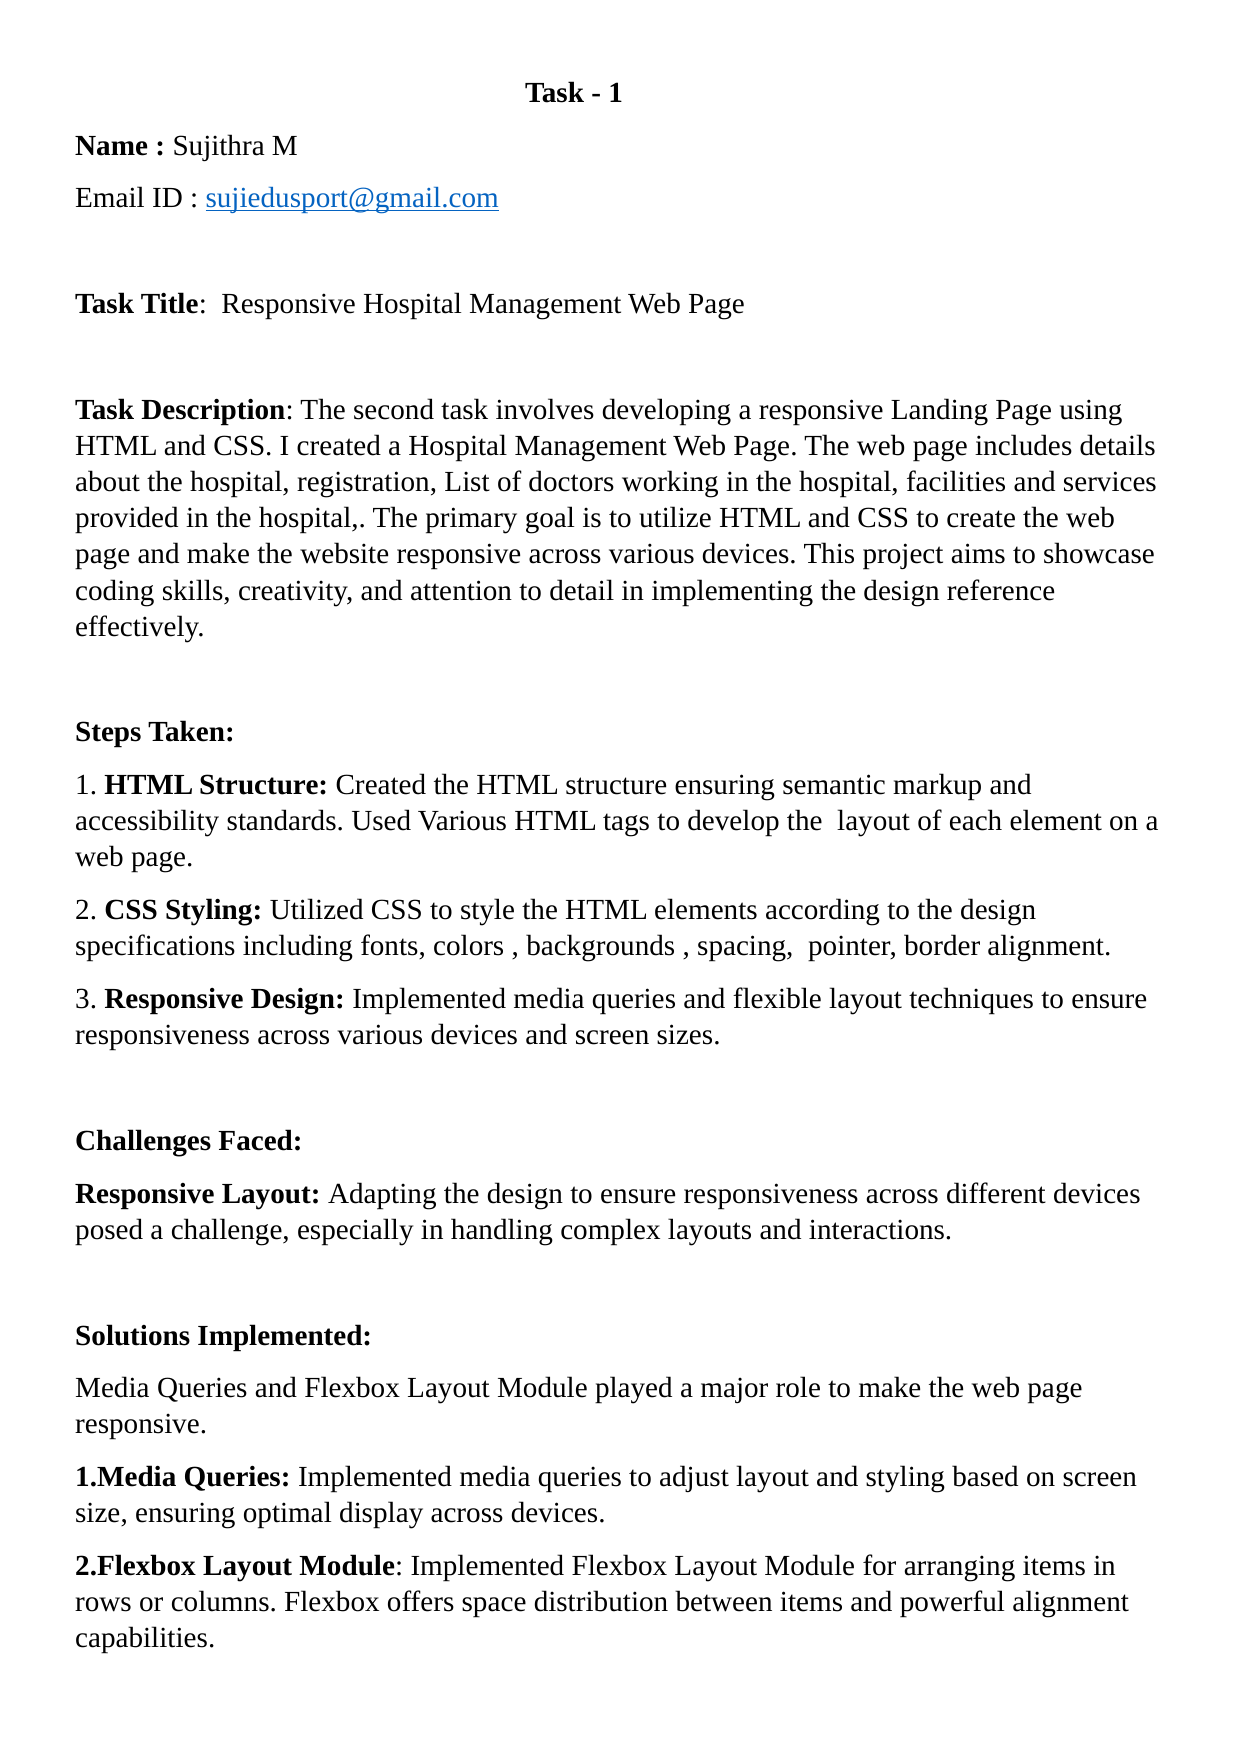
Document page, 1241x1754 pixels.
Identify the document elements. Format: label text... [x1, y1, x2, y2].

text Task Description: The second task involves developing a responsive Landing Page using HTML and CSS. I created a Hospital Management Web Page. The web page includes details about the hospital, registration, List of doctors working in the hospital, facilities and services provided in the hospital,. The primary goal is to utilize HTML and CSS to create the web page and make the website responsive across various devices. This project aims to showcase coding skills, creativity, and attention to detail in implementing the design reference effectively. [75, 392, 1165, 642]
text 1.Media Queries: Implemented media queries to adjust layout and styling based on screen size, ensuring optimal display across devices. [75, 1459, 1165, 1529]
text Responsive Layout: Adapting the design to ensure responsiveness across different devices posed a challenge, especially in handling complex layouts and interactions. [75, 1176, 1165, 1246]
text Challenges Faced: [75, 1123, 1165, 1157]
text Steps Taken: [75, 714, 1165, 748]
text Task Title: Responsive Hospital Management Web Page [75, 286, 1165, 320]
text Email ID : sujiedusport@gmail.com [75, 181, 1165, 214]
text Task - 1 [75, 75, 1165, 108]
text 3. Responsive Design: Implemented media queries and flexible layout techniques to ensure responsiveness across various devices and screen sizes. [75, 981, 1165, 1051]
text Solutions Implemented: [75, 1318, 1165, 1351]
text 2.Flexbox Layout Module: Implemented Flexbox Layout Module for arranging items in rows or columns. Flexbox offers space distribution between items and powerful alignment capabilities. [75, 1548, 1165, 1654]
text Name : Sujithra M [75, 128, 1165, 161]
text 2. CSS Styling: Utilized CSS to style the HTML elements according to the design specifications including fonts, colors , backgrounds , spacing, pointer, border alignment. [75, 892, 1165, 962]
text 1. HTML Structure: Created the HTML structure ensuring semantic markup and accessibility standards. Used Various HTML tags to develop the layout of each element on a web page. [75, 767, 1165, 873]
text Media Queries and Flexbox Layout Module played a major role to make the web page responsive. [75, 1370, 1165, 1440]
